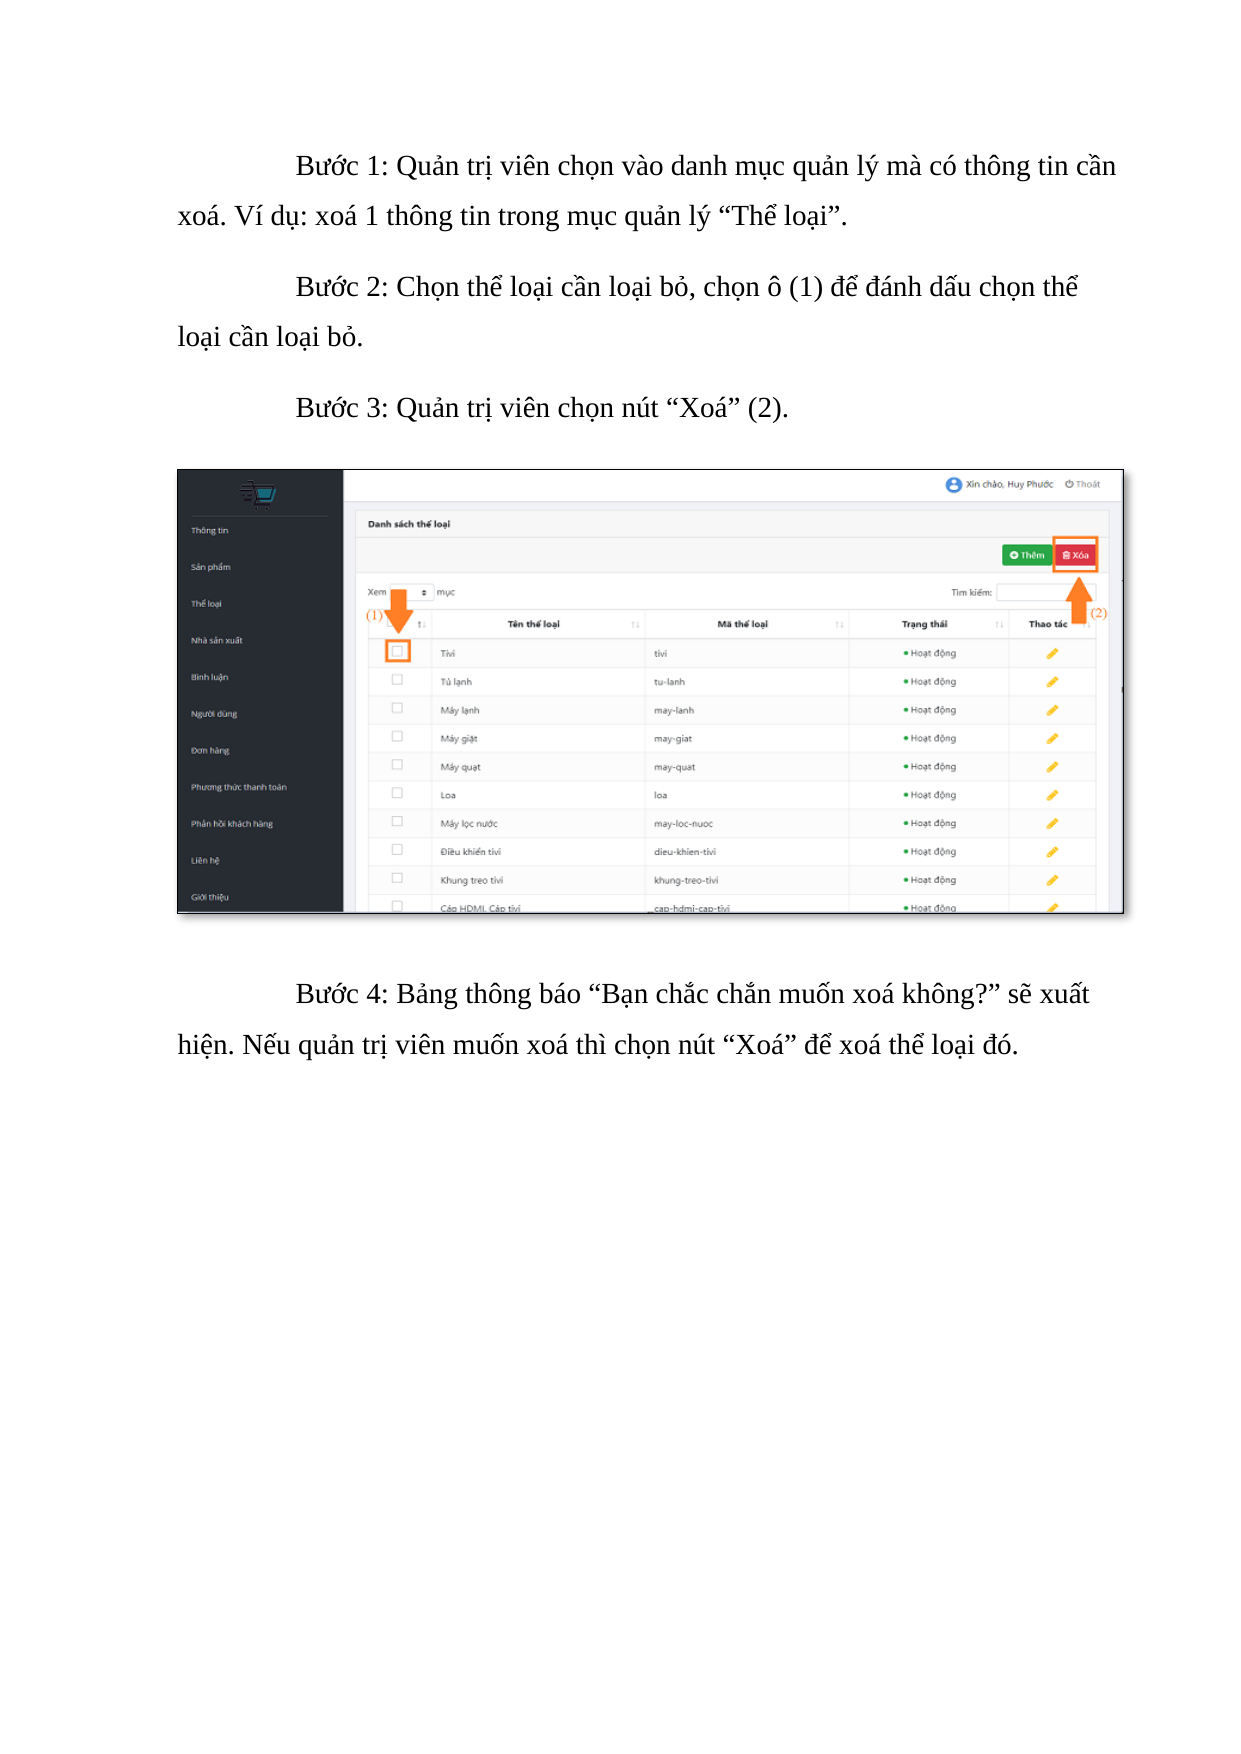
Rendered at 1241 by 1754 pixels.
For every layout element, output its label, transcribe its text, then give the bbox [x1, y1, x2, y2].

text Bước 2: Chọn thể loại cần loại bỏ, chọn ô (1) để đánh dấu chọn thể loại cần loại bỏ. [177, 269, 1122, 353]
text Bước 3: Quản trị viên chọn nút “Xoá” (2). [177, 391, 1122, 424]
text Bước 1: Quản trị viên chọn vào danh mục quản lý mà có thông tin cần xoá. Ví dụ: xoá 1 thông tin trong mục quản lý “Thể loại”. [177, 148, 1122, 232]
text Bước 4: Bảng thông báo “Bạn chắc chắn muốn xoá không?” sẽ xuất hiện. Nếu quản trị viên muốn xoá thì chọn nút “Xoá” để xoá thể loại đó. [177, 462, 1122, 1060]
